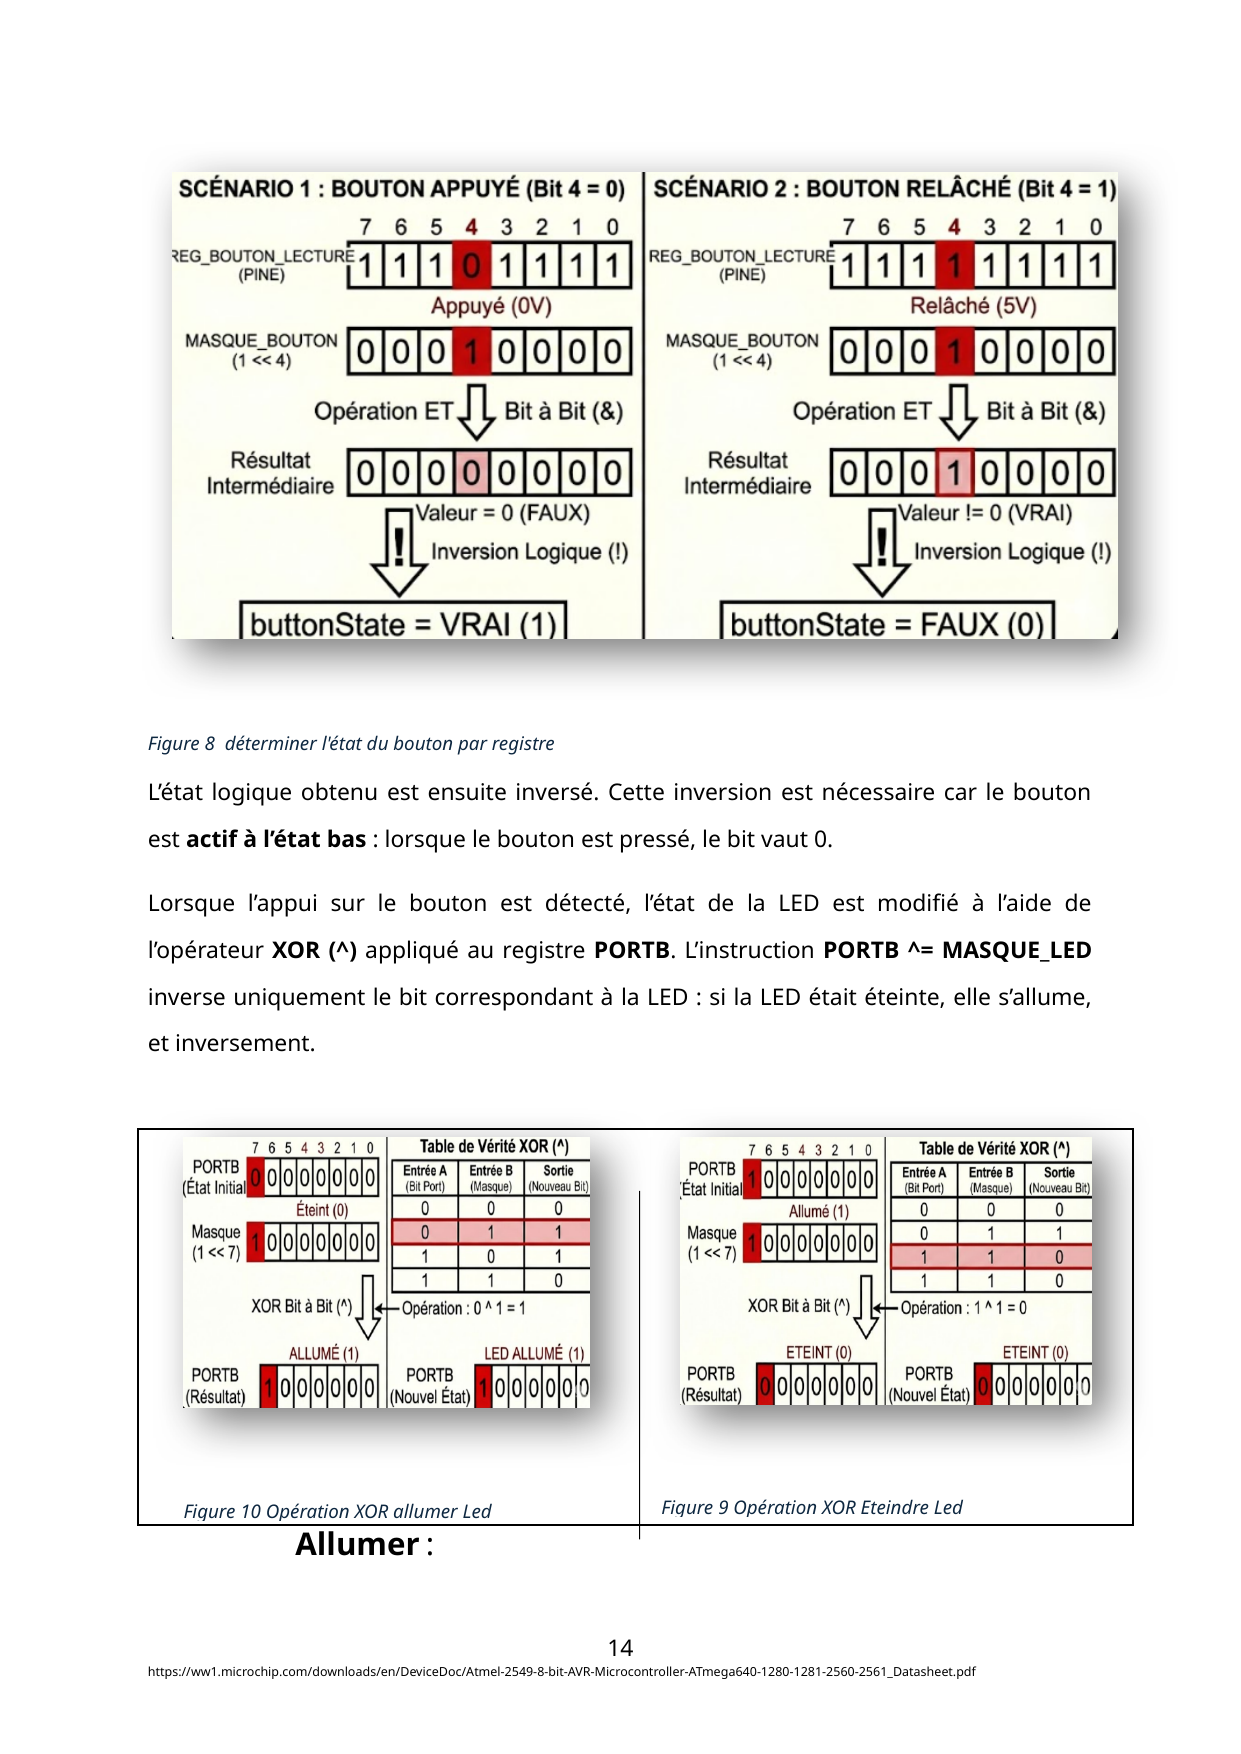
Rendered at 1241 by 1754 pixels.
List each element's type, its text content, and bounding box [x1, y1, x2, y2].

text L’état logique obtenu est ensuite inversé. Cette inversion est nécessaire car le bouton est actif à l’état bas : lorsque le bouton est pressé, le bit vaut 0. [148, 776, 1093, 854]
picture [183, 1137, 590, 1408]
picture [680, 1137, 1092, 1405]
text Lorsque l’appui sur le bouton est détecté, l’état de la LED est modifié à l’aide de l’opérateur XOR (^) appliqué au registre PORTB. L’instruction PORTB ^= MASQUE_LED inverse uniquement le bit correspondant à la LED : si la LED était éteinte, elle s’allume, et inversement. [148, 887, 1093, 1059]
picture [172, 172, 1118, 639]
text Allumer : Eteint : [148, 1526, 1093, 1565]
